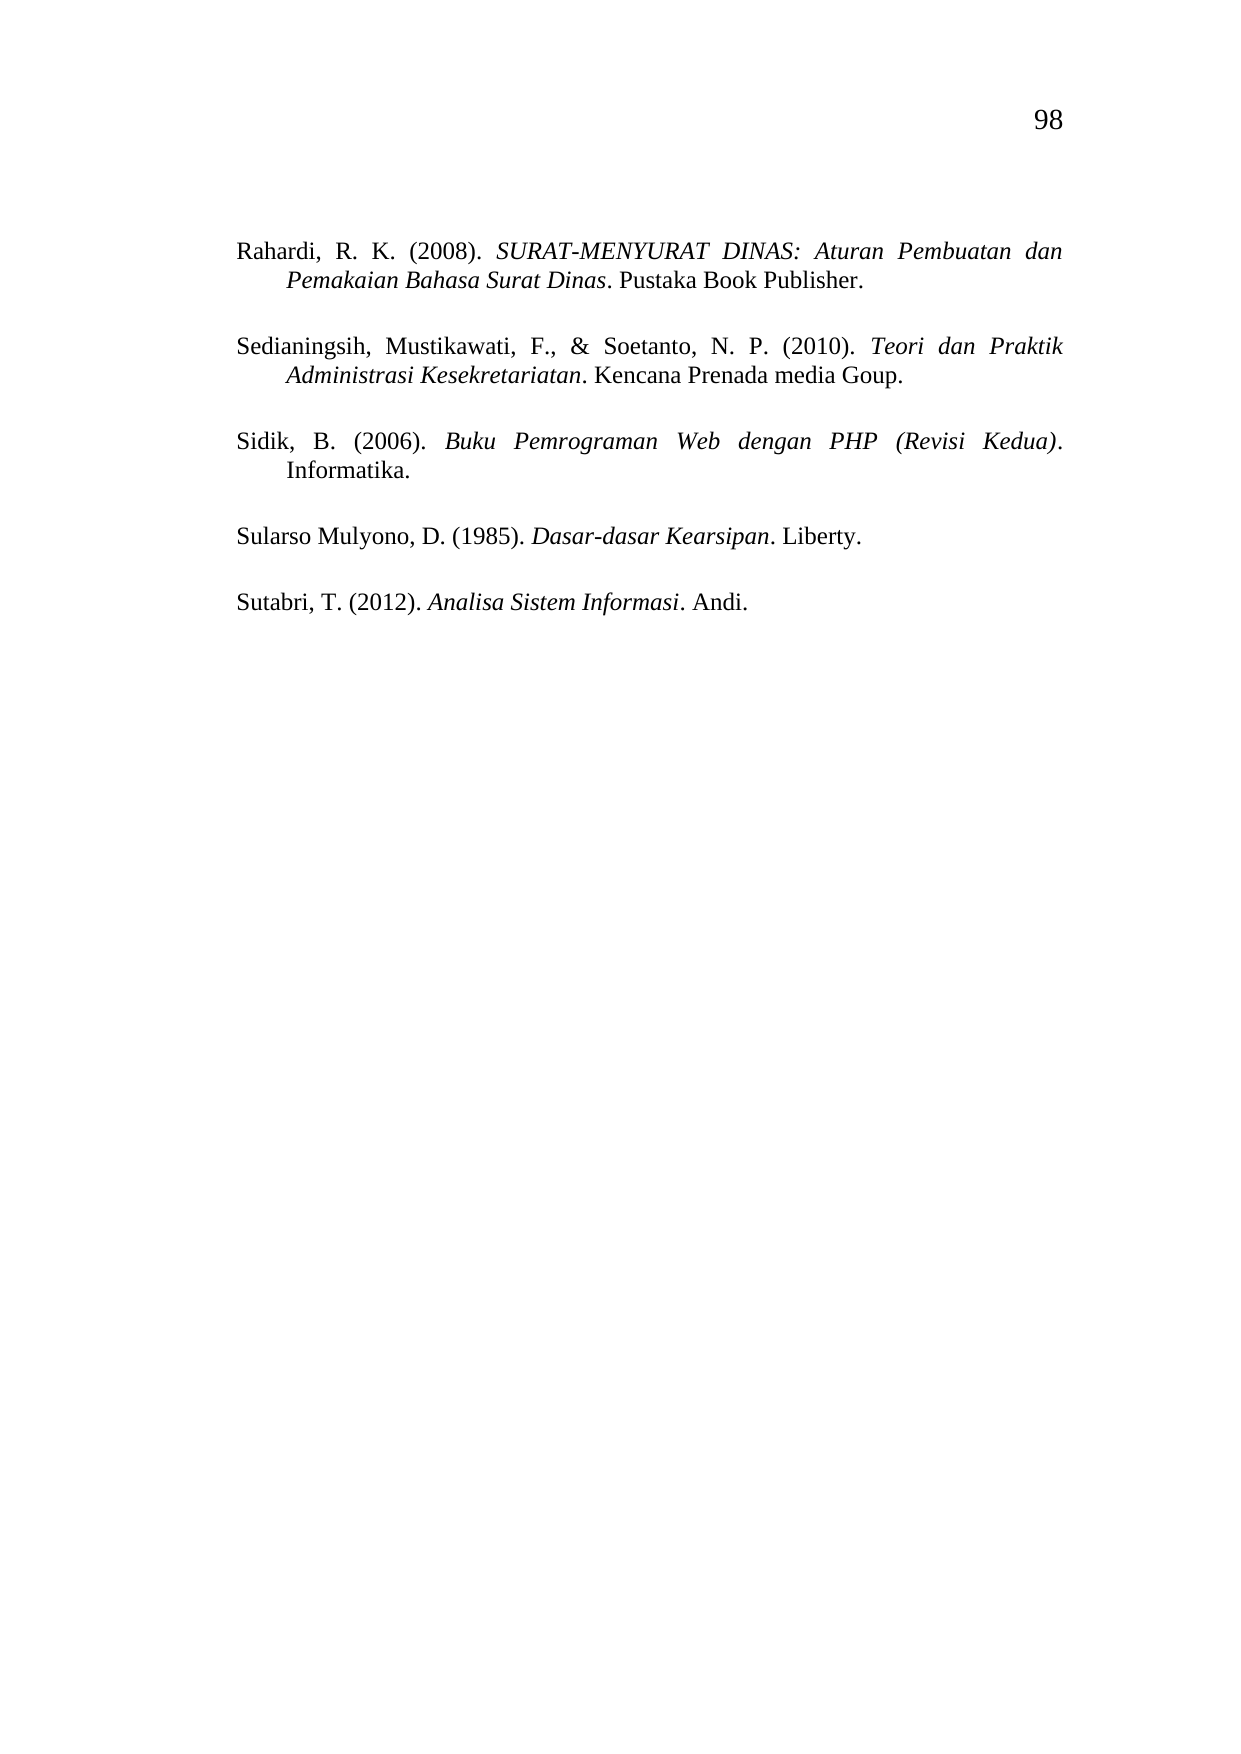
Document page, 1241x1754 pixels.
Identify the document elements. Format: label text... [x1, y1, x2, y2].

text Sutabri, T. (2012). Analisa Sistem Informasi. Andi. [236, 587, 1063, 616]
text Rahardi, R. K. (2008). SURAT-MENYURAT DINAS: Aturan Pembuatan dan Pemakaian Bahasa Surat Dinas. Pustaka Book Publisher. [236, 236, 1063, 294]
text Sedianingsih, Mustikawati, F., & Soetanto, N. P. (2010). Teori dan Praktik Administrasi Kesekretariatan. Kencana Prenada media Goup. [236, 331, 1063, 389]
text Sidik, B. (2006). Buku Pemrograman Web dengan PHP (Revisi Kedua). Informatika. [236, 426, 1063, 484]
text Sularso Mulyono, D. (1985). Dasar-dasar Kearsipan. Liberty. [236, 521, 1063, 550]
